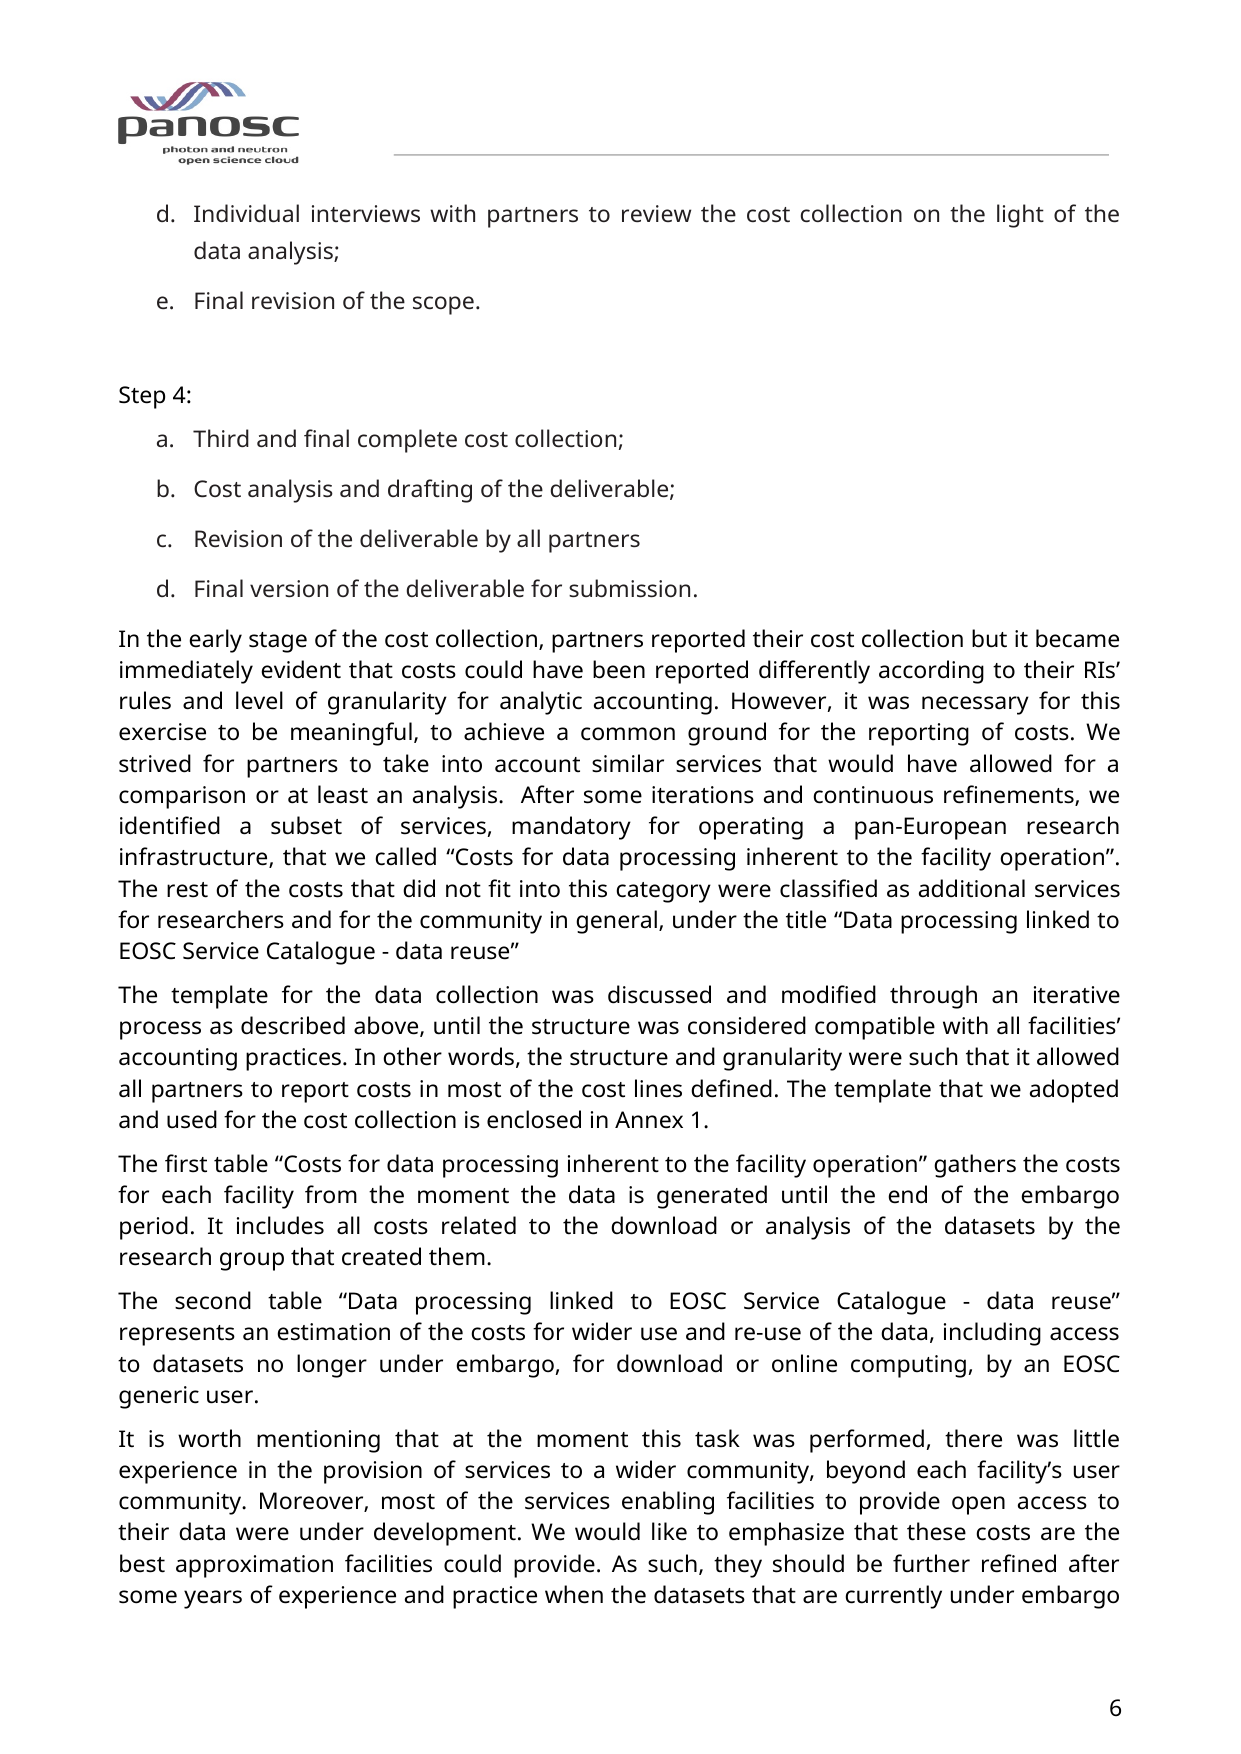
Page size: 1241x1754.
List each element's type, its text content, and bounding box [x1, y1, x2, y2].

list Final revision of the scope. [156, 285, 1122, 316]
list Cost analysis and drafting of the deliverable; [156, 472, 1122, 504]
text The second table “Data processing linked to EOSC Service Catalogue - data reuse” represents an estimation of the costs for wider use and re-use of the data, including access to datasets no longer under embargo, for download or online computing, by an EOSC generic user. [118, 1285, 1122, 1410]
list Third and final complete cost collection; [156, 422, 1122, 454]
text The first table “Costs for data processing inherent to the facility operation” gathers the costs for each facility from the moment the data is generated until the end of the embargo period. It includes all costs related to the download or analysis of the datasets by the research group that created them. [118, 1147, 1122, 1272]
text The template for the data collection was discussed and modified through an iterative process as described above, until the structure was considered compatible with all facilities’ accounting practices. In other words, the structure and granularity were such that it allowed all partners to report costs in most of the cost lines defined. The template that we adopted and used for the cost collection is enclosed in Annex 1. [118, 979, 1122, 1135]
list Final version of the deliverable for submission. [156, 572, 1122, 604]
text Step 4: [118, 379, 1122, 410]
picture [118, 60, 1109, 193]
text In the early stage of the cost collection, partners reported their cost collection but it became immediately evident that costs could have been reported differently according to their RIs’ rules and level of granularity for analytic accounting. However, it was necessary for this exercise to be meaningful, to achieve a common ground for the reporting of costs. We strived for partners to take into account similar services that would have allowed for a comparison or at least an analysis. After some iterations and continuous refinements, we identified a subset of services, mandatory for operating a pan-European research infrastructure, that we called “Costs for data processing inherent to the facility operation”. The rest of the costs that did not fit into this category were classified as additional services for researchers and for the community in general, under the title “Data processing linked to EOSC Service Catalogue - data reuse” [118, 622, 1122, 966]
list Individual interviews with partners to review the cost collection on the light of the data analysis; [156, 197, 1122, 266]
list Revision of the deliverable by all partners [156, 522, 1122, 554]
